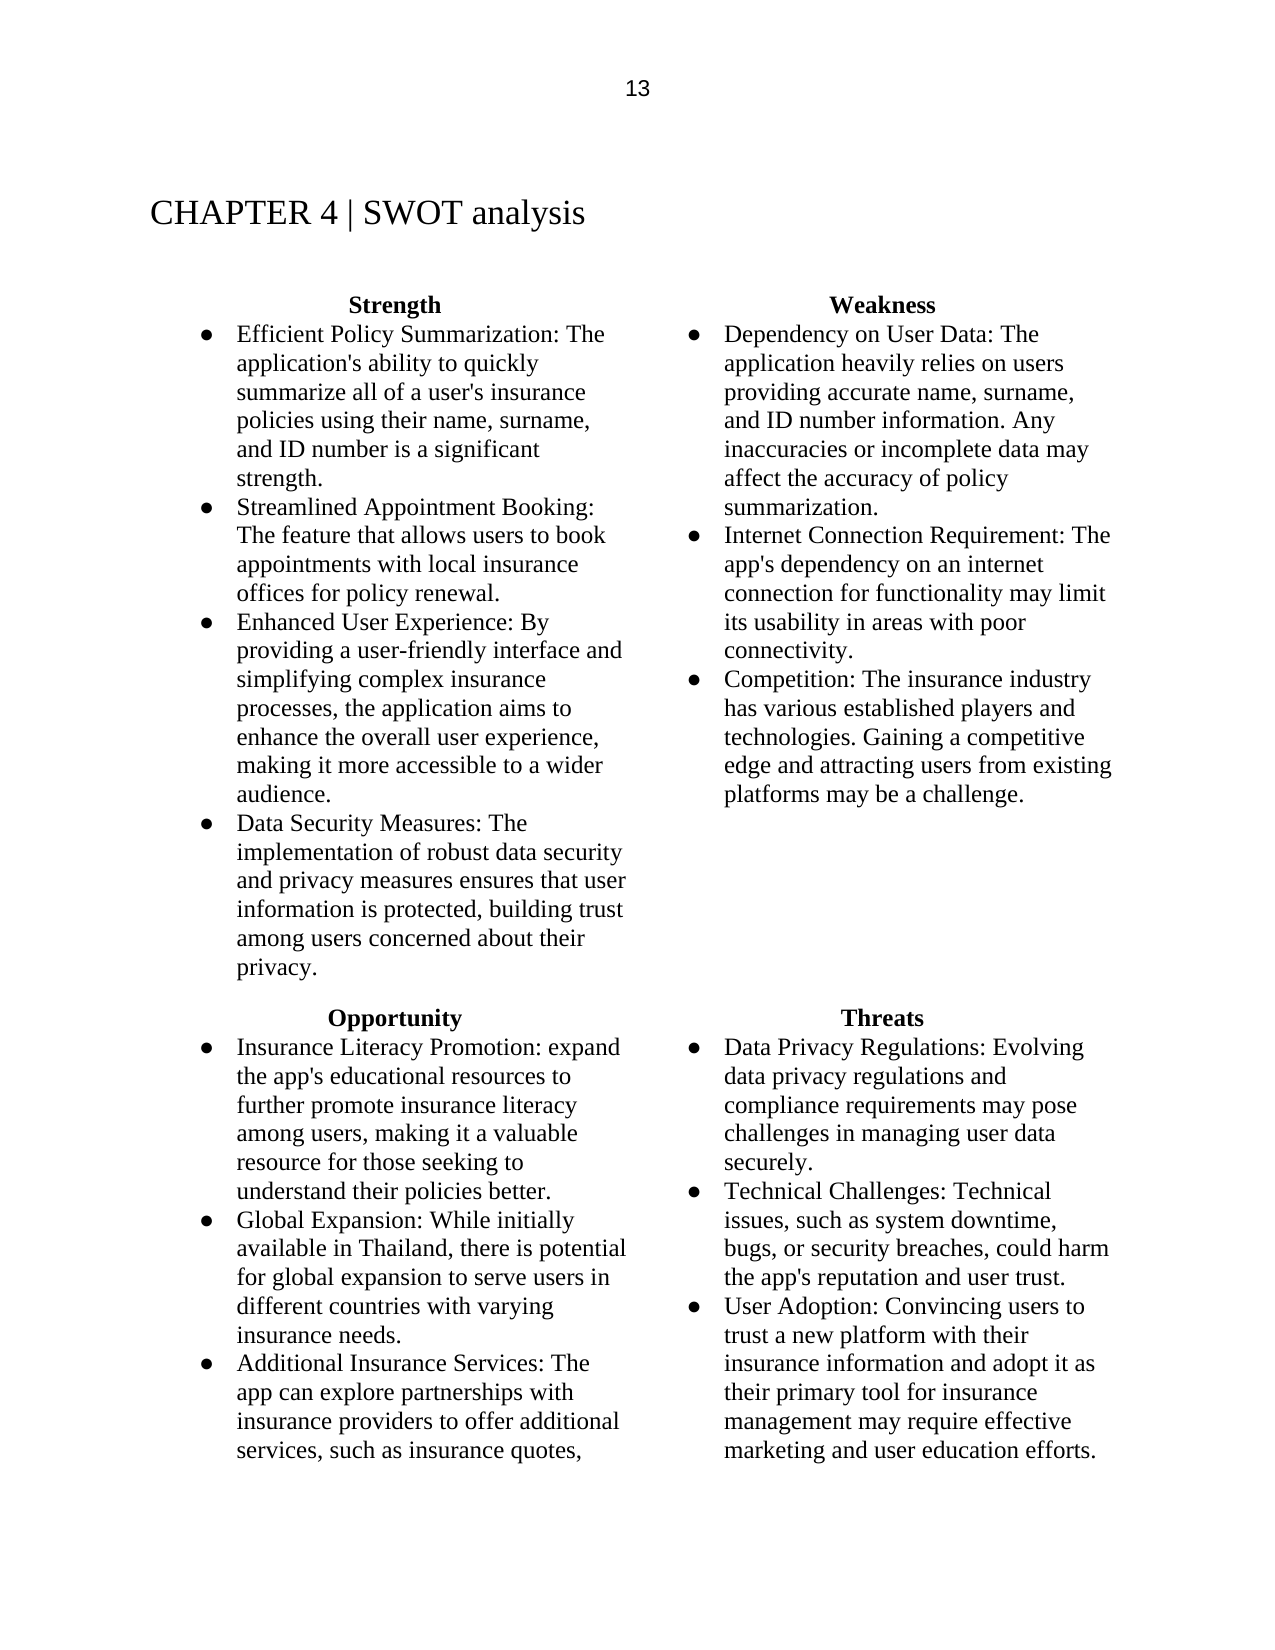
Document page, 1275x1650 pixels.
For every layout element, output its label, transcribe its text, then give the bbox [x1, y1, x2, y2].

subtitle CHAPTER 4 | SWOT analysis [150, 192, 1125, 232]
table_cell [640, 993, 1125, 1474]
table_header Strength Efficient Policy Summarization: The application's ability to quickly summarize all of a user's insurance policies using their name, surname, and ID number is a significant strength. Streamlined Appointment Booking: The feature that allows users to book appointments with local insurance offices for policy renewal. Enhanced User Experience: By providing a user-friendly interface and simplifying complex insurance processes, the application aims to enhance the overall user experience, making it more accessible to a wider audience. Data Security Measures: The implementation of robust data security and privacy measures ensures that user information is protected, building trust among users concerned about their privacy. [152, 280, 638, 991]
table_header Weakness Dependency on User Data: The application heavily relies on users providing accurate name, surname, and ID number information. Any inaccuracies or incomplete data may affect the accuracy of policy summarization. Internet Connection Requirement: The app's dependency on an internet connection for functionality may limit its usability in areas with poor connectivity. Competition: The insurance industry has various established players and technologies. Gaining a competitive edge and attracting users from existing platforms may be a challenge. [640, 280, 1125, 991]
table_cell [152, 993, 638, 1474]
